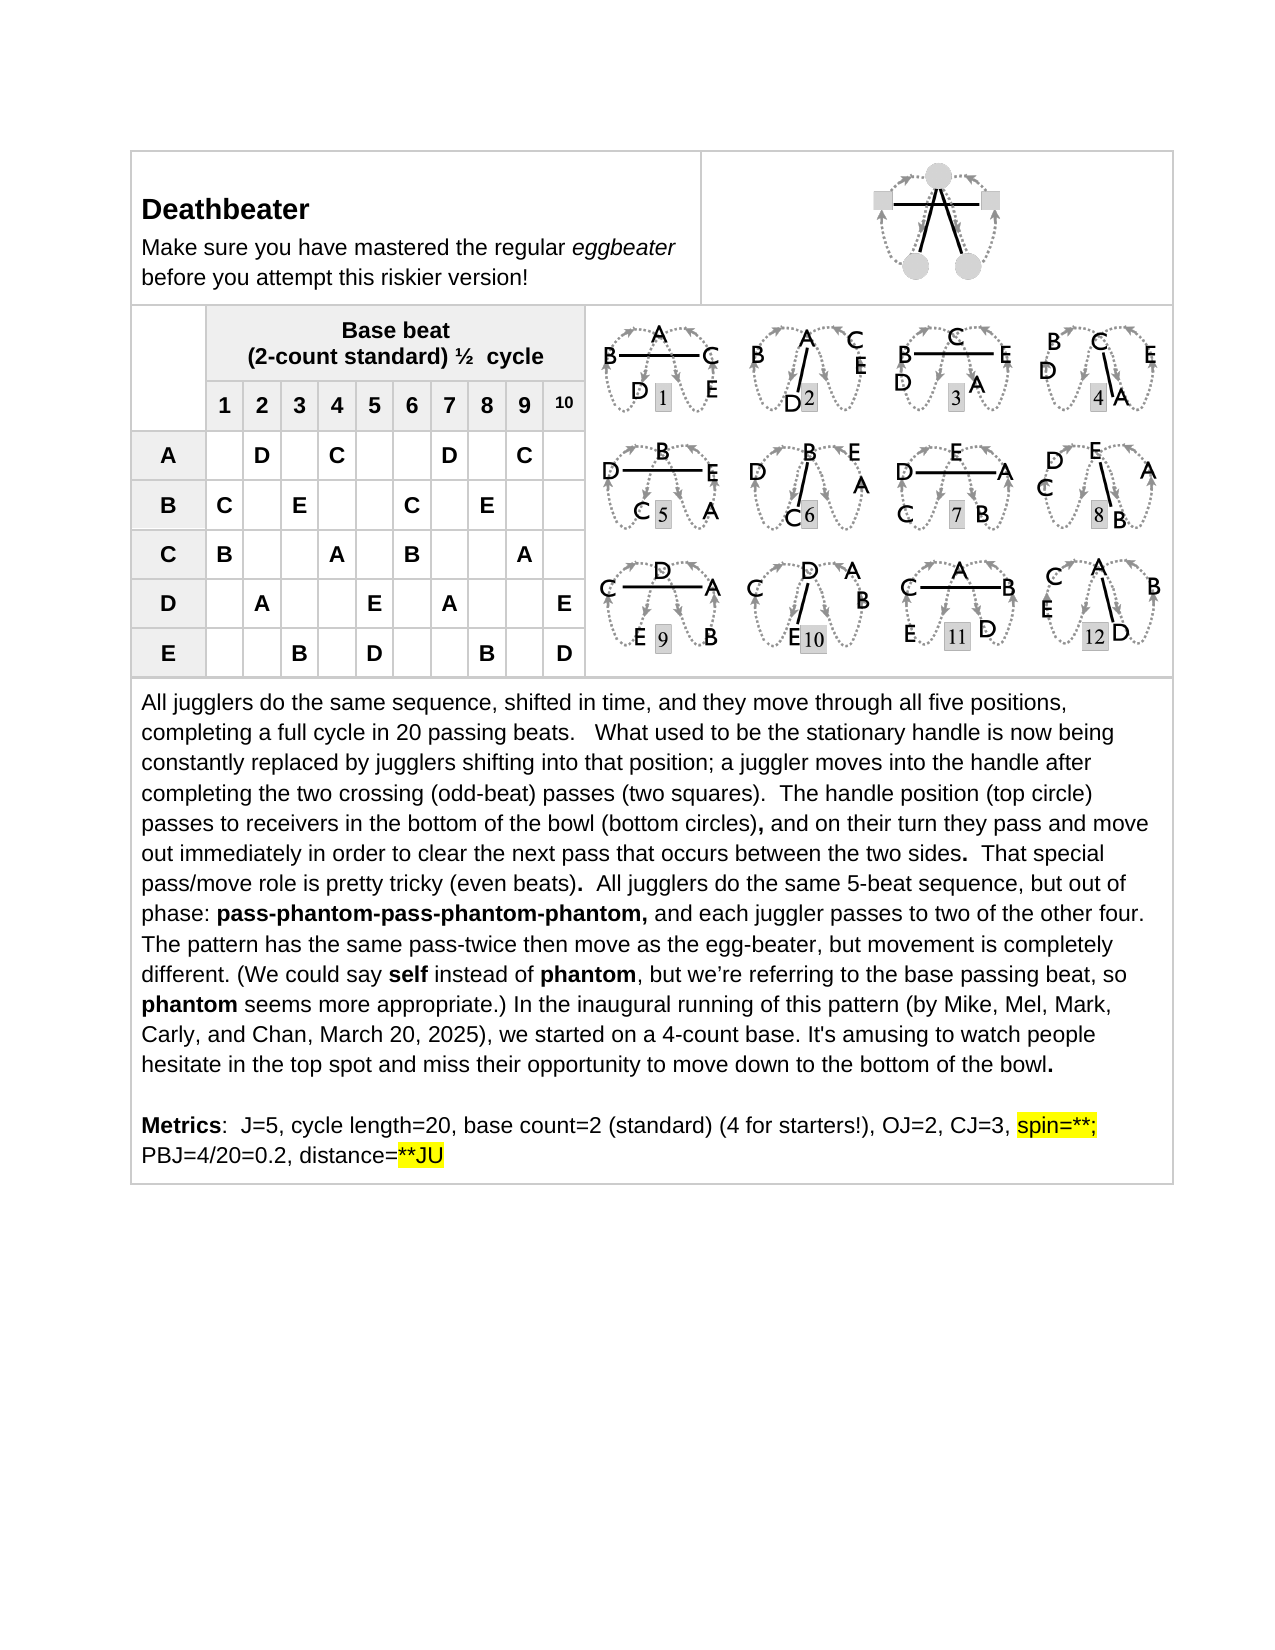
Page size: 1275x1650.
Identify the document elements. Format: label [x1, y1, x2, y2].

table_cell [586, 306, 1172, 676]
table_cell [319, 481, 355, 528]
picture [873, 162, 1001, 280]
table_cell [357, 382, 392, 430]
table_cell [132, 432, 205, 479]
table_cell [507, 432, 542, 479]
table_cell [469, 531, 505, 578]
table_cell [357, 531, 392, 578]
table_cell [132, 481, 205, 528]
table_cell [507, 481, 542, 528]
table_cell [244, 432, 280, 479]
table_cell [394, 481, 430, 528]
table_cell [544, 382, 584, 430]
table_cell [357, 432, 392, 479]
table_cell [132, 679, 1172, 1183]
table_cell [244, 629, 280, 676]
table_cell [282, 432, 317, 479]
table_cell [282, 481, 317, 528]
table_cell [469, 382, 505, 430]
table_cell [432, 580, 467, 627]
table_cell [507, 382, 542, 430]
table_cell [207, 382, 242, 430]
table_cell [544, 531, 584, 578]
picture [596, 316, 1163, 654]
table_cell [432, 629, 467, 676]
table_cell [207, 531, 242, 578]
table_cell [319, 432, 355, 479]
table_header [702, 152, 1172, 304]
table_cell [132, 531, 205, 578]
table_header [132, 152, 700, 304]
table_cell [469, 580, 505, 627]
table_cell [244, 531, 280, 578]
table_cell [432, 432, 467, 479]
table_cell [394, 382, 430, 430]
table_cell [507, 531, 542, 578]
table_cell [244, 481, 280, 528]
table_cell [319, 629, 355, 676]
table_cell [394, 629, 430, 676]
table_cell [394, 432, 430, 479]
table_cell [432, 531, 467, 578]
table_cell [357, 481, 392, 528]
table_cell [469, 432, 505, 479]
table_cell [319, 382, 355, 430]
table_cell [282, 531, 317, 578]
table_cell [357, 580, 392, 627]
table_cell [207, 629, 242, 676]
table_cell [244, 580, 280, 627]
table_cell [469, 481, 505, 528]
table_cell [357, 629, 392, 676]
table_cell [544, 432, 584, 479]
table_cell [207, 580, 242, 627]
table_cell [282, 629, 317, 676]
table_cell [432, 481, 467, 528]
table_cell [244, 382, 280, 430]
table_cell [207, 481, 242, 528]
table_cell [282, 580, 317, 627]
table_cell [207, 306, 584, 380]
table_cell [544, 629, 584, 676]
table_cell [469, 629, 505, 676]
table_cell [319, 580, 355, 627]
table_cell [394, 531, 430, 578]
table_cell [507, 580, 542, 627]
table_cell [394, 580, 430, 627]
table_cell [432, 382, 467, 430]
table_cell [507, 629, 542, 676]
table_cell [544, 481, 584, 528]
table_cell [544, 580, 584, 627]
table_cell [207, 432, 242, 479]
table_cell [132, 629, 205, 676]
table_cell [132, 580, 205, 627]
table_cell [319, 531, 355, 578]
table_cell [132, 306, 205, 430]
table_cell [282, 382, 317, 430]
